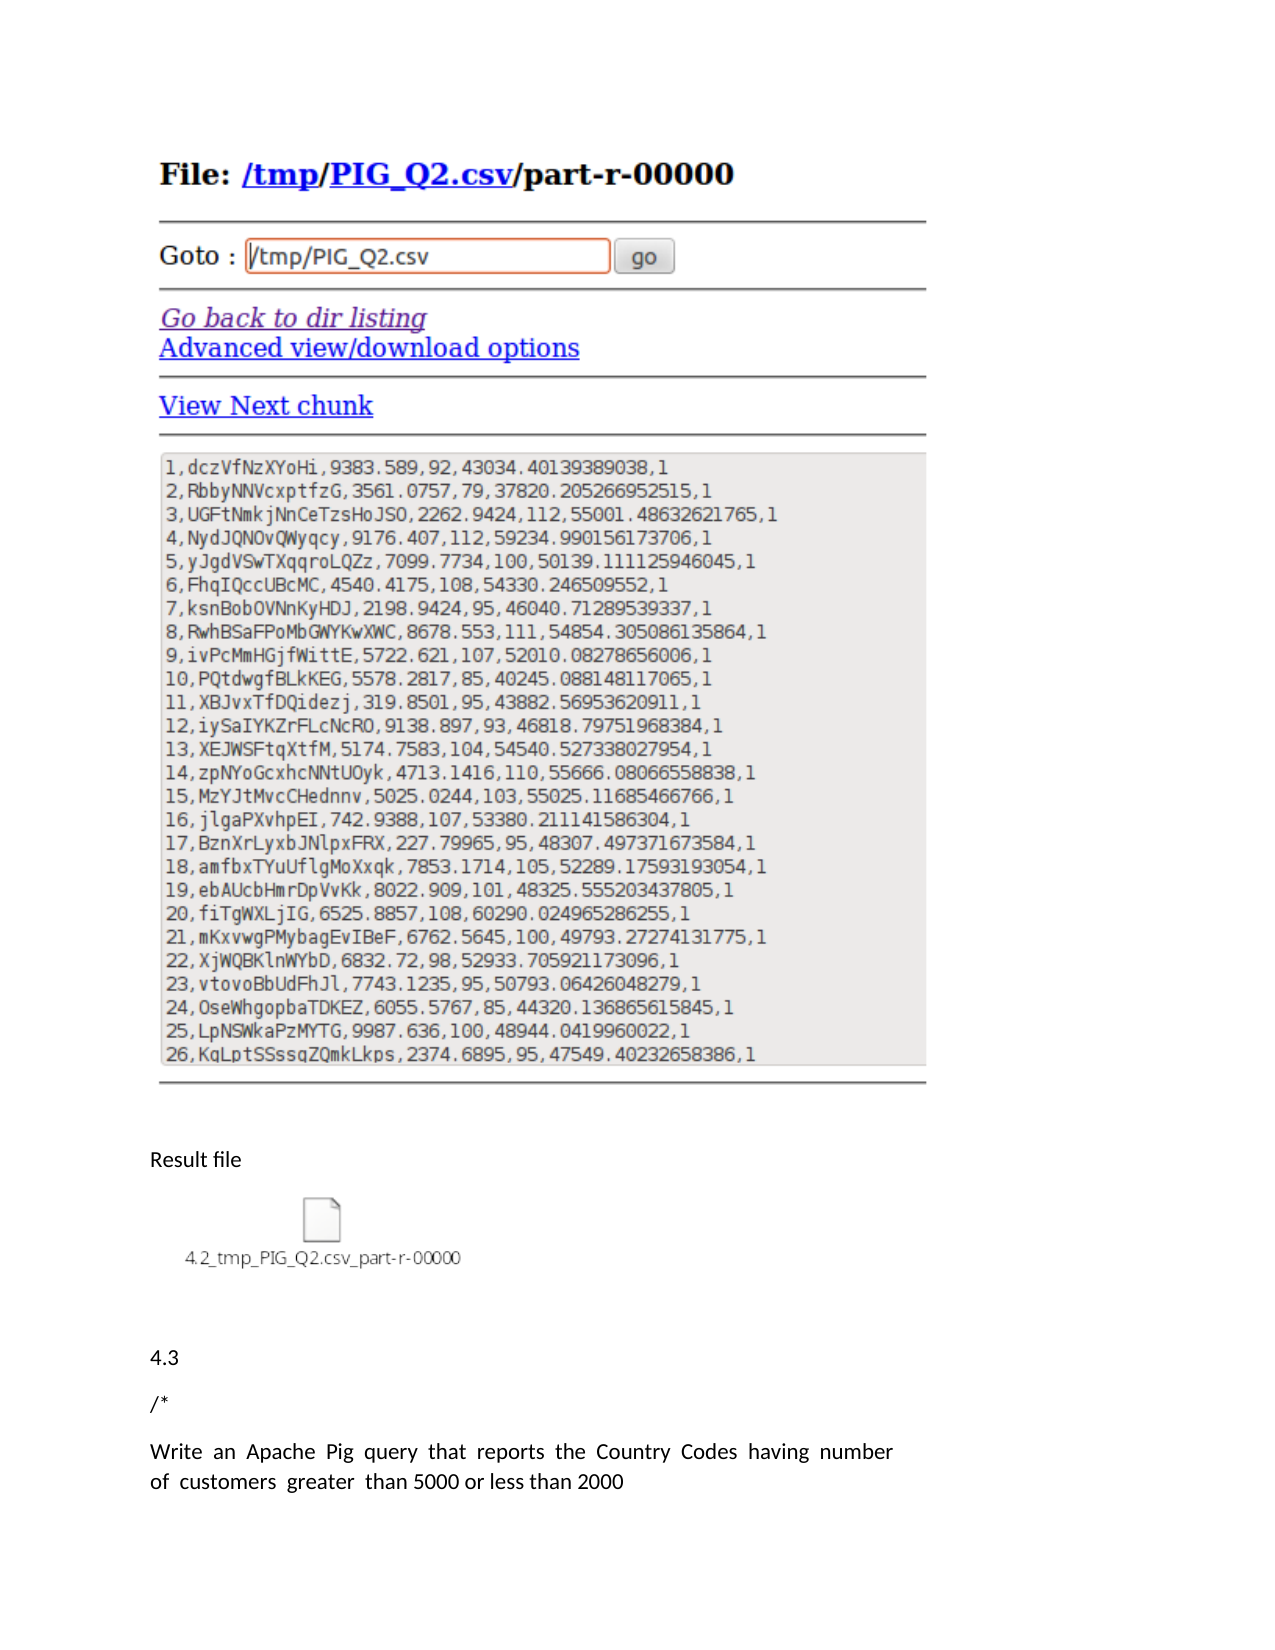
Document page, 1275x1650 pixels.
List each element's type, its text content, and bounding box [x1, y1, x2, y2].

picture [150, 150, 927, 1099]
text /* [150, 1390, 1125, 1418]
text Result file [150, 1145, 1125, 1173]
text 4.3 [150, 1343, 1125, 1371]
text Write an Apache Pig query that reports the Country Codes having number of customers greater than 5000 or less than 2000 [150, 1437, 1125, 1495]
